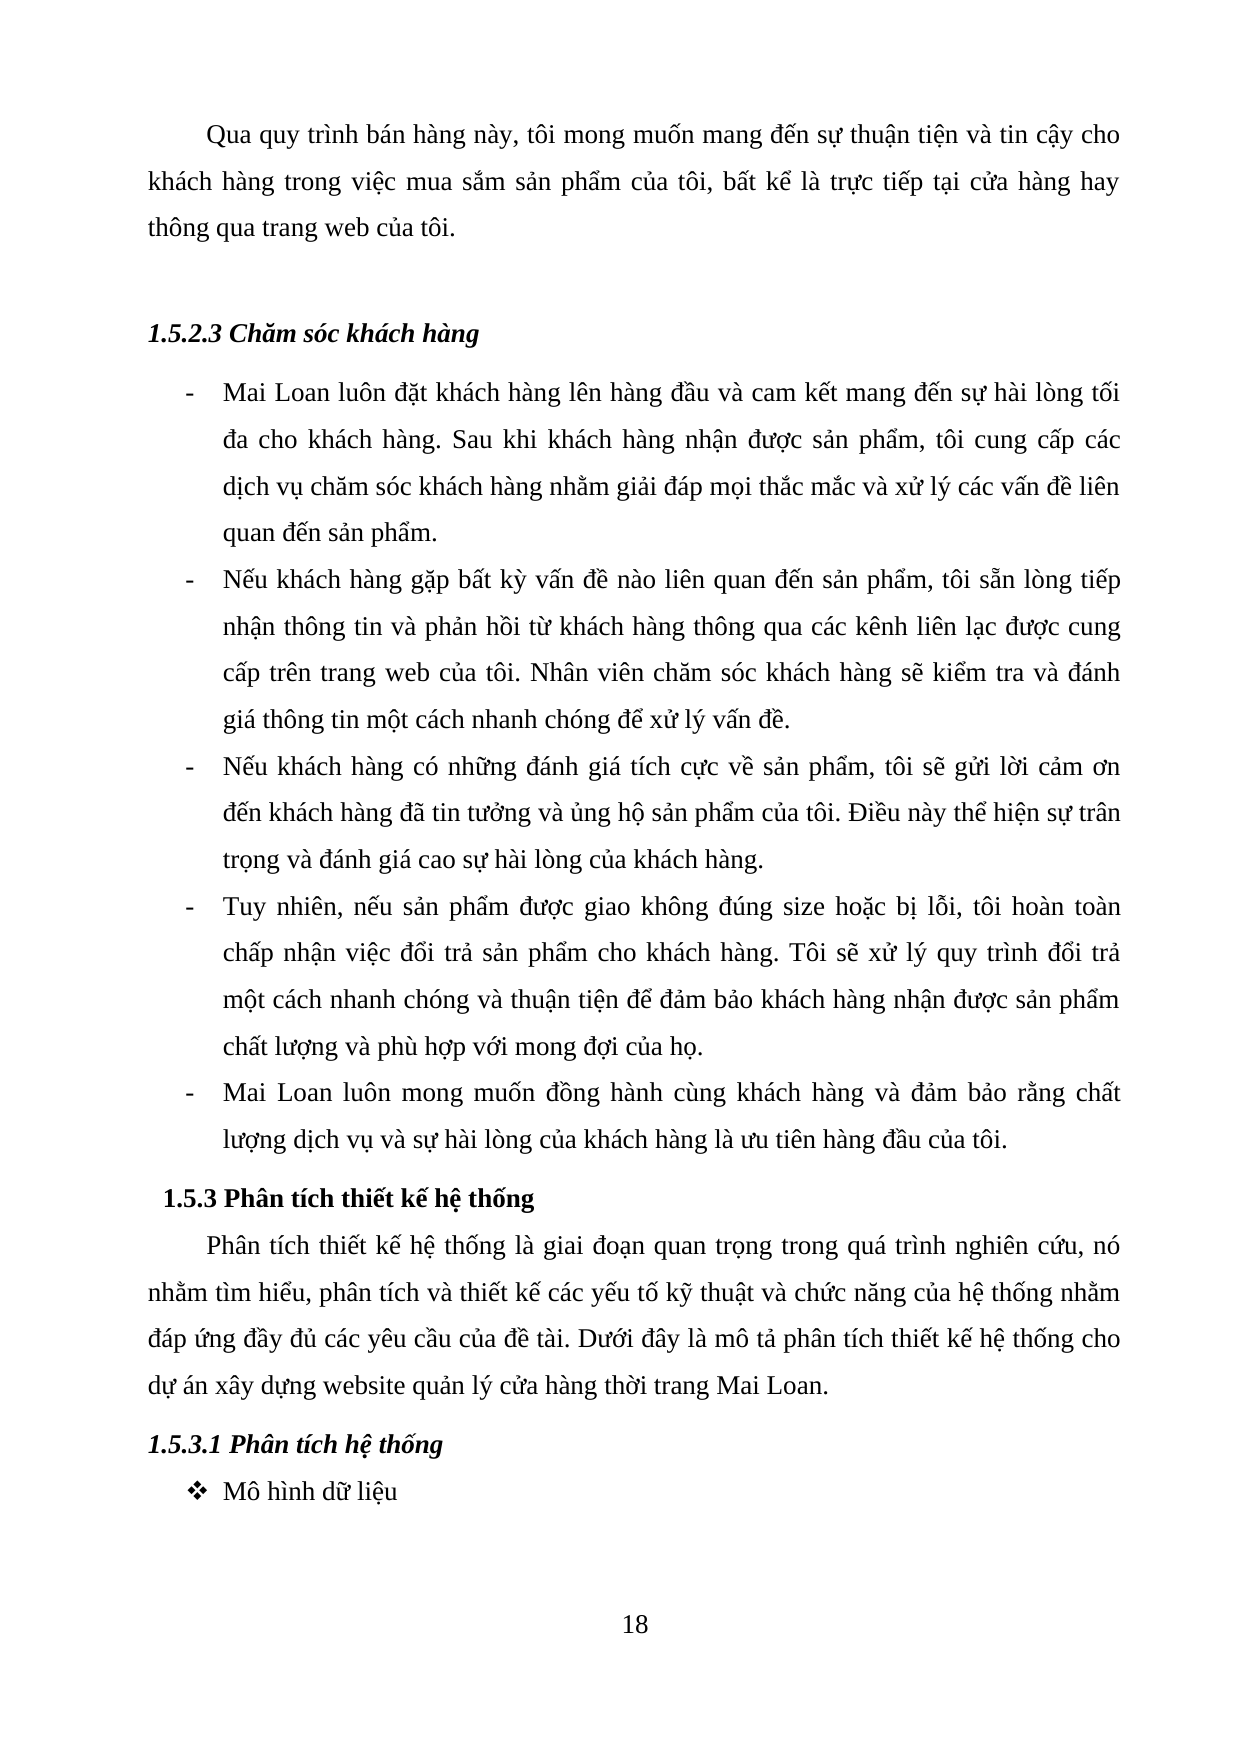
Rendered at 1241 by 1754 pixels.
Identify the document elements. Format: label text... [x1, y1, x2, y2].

text Mai Loan luôn mong muốn đồng hành cùng khách hàng và đảm bảo rằng chất lượng dịch vụ và sự hài lòng của khách hàng là ưu tiên hàng đầu của tôi. [185, 1076, 1122, 1154]
text Phân tích thiết kế hệ thống [148, 1182, 1122, 1213]
text Mai Loan luôn đặt khách hàng lên hàng đầu và cam kết mang đến sự hài lòng tối đa cho khách hàng. Sau khi khách hàng nhận được sản phẩm, tôi cung cấp các dịch vụ chăm sóc khách hàng nhằm giải đáp mọi thắc mắc và xử lý các vấn đề liên quan đến sản phẩm. [185, 376, 1122, 548]
text Nếu khách hàng có những đánh giá tích cực về sản phẩm, tôi sẽ gửi lời cảm ơn đến khách hàng đã tin tưởng và ủng hộ sản phẩm của tôi. Điều này thể hiện sự trân trọng và đánh giá cao sự hài lòng của khách hàng. [185, 750, 1122, 874]
text Tuy nhiên, nếu sản phẩm được giao không đúng size hoặc bị lỗi, tôi hoàn toàn chấp nhận việc đổi trả sản phẩm cho khách hàng. Tôi sẽ xử lý quy trình đổi trả một cách nhanh chóng và thuận tiện để đảm bảo khách hàng nhận được sản phẩm chất lượng và phù hợp với mong đợi của họ. [185, 890, 1122, 1061]
text Phân tích hệ thống [148, 1428, 1122, 1459]
text Nếu khách hàng gặp bất kỳ vấn đề nào liên quan đến sản phẩm, tôi sẵn lòng tiếp nhận thông tin và phản hồi từ khách hàng thông qua các kênh liên lạc được cung cấp trên trang web của tôi. Nhân viên chăm sóc khách hàng sẽ kiểm tra và đánh giá thông tin một cách nhanh chóng để xử lý vấn đề. [185, 563, 1122, 734]
text Qua quy trình bán hàng này, tôi mong muốn mang đến sự thuận tiện và tin cậy cho khách hàng trong việc mua sắm sản phẩm của tôi, bất kể là trực tiếp tại cửa hàng hay thông qua trang web của tôi. [148, 118, 1122, 243]
list Mô hình dữ liệu [185, 1475, 1122, 1506]
text Chăm sóc khách hàng [148, 317, 1122, 348]
text Phân tích thiết kế hệ thống là giai đoạn quan trọng trong quá trình nghiên cứu, nó nhằm tìm hiểu, phân tích và thiết kế các yếu tố kỹ thuật và chức năng của hệ thống nhằm đáp ứng đầy đủ các yêu cầu của đề tài. Dưới đây là mô tả phân tích thiết kế hệ thống cho dự án xây dựng website quản lý cửa hàng thời trang Mai Loan. [148, 1229, 1122, 1400]
